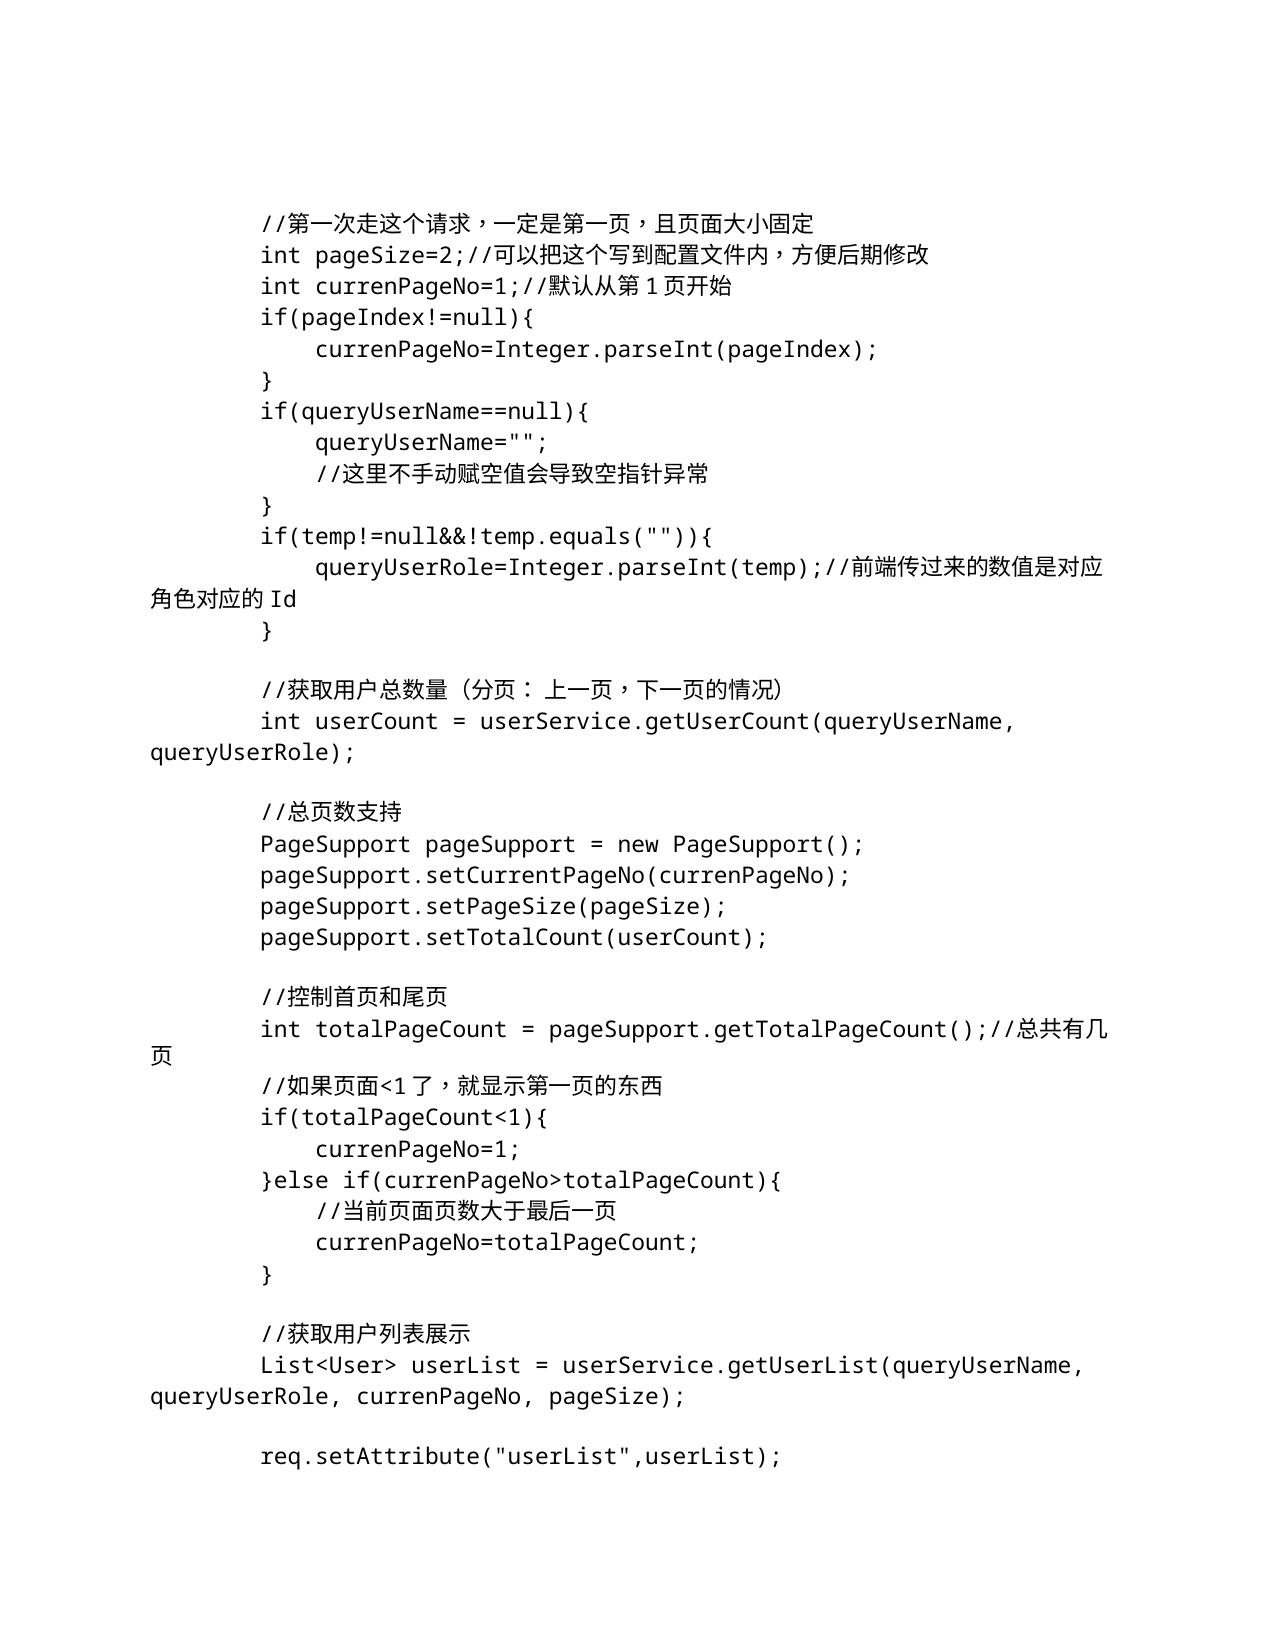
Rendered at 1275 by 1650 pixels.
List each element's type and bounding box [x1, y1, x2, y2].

text [150, 150, 1125, 1471]
